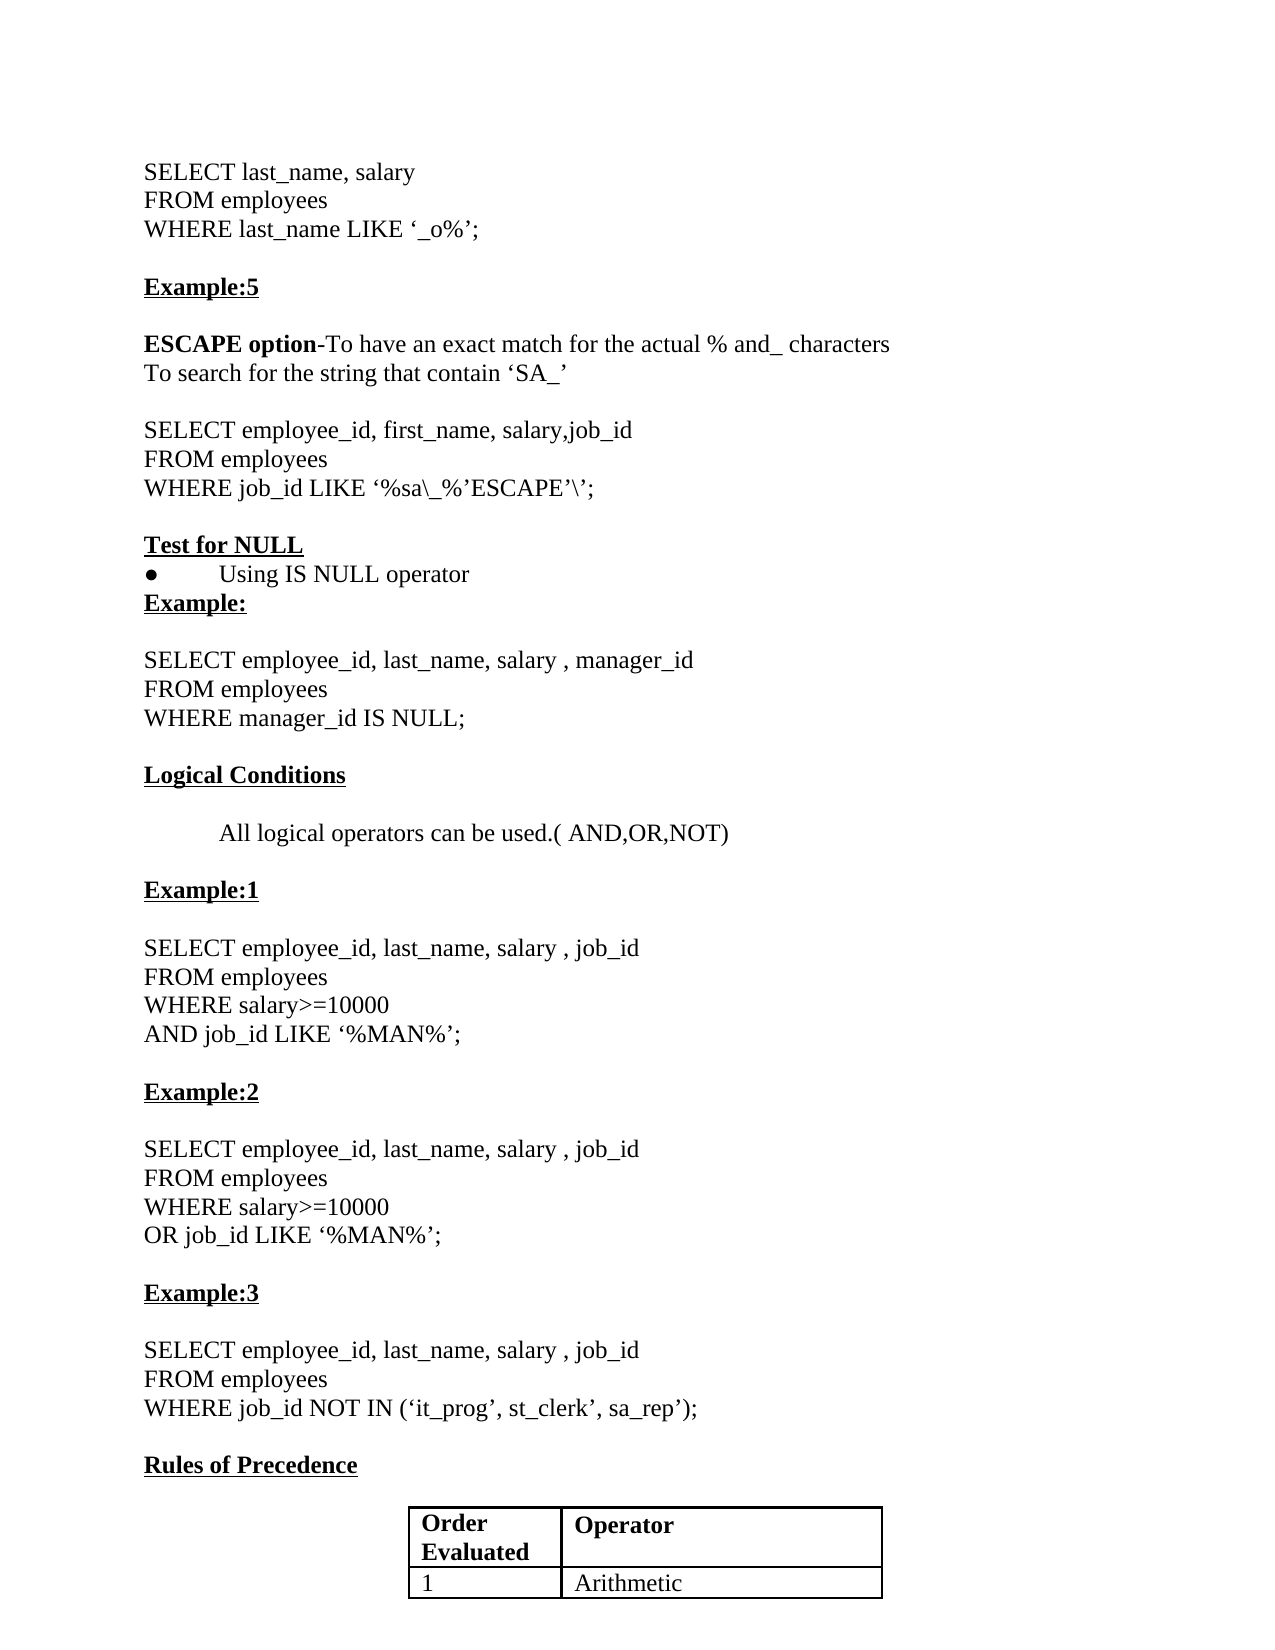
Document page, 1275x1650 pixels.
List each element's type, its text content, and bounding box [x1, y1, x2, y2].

text WHERE salary>=10000 [144, 1192, 1275, 1221]
text AND job_id LIKE ‘%MAN%’; [144, 1019, 1275, 1048]
text Example:2 [144, 1077, 1275, 1106]
text Example:1 [144, 876, 1275, 904]
text Rules of Precedence [144, 1451, 1275, 1479]
text Test for NULL [144, 530, 1275, 559]
text ESCAPE option-To have an exact match for the actual % and_ characters To search for the string that contain ‘SA_’ [144, 329, 901, 387]
text SELECT employee_id, first_name, salary,job_id FROM employees [144, 415, 663, 473]
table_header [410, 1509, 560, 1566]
text SELECT employee_id, last_name, salary , job_id FROM employees [144, 1134, 663, 1192]
text OR job_id LIKE ‘%MAN%’; [144, 1221, 1275, 1249]
text SELECT employee_id, last_name, salary , job_id FROM employees [144, 933, 663, 991]
text WHERE job_id LIKE ‘%sa\_%’ESCAPE’\’; [144, 473, 1275, 502]
text Example:3 [144, 1278, 1275, 1307]
text SELECT employee_id, last_name, salary , manager_id FROM employees [144, 646, 714, 703]
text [144, 1336, 663, 1393]
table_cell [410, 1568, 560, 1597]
text Example: [144, 588, 1275, 617]
list Using IS NULL operator [144, 559, 1275, 588]
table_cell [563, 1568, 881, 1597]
text All logical operators can be used.( AND,OR,NOT) [219, 818, 1275, 847]
text SELECT last_name, salary FROM employees [144, 157, 476, 214]
text Logical Conditions [144, 761, 1275, 789]
text WHERE manager_id IS NULL; [144, 703, 1275, 732]
text WHERE job_id NOT IN (‘it_prog’, st_clerk’, sa_rep’); [144, 1393, 1275, 1422]
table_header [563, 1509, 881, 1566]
text WHERE salary>=10000 [144, 991, 1275, 1019]
text WHERE last_name LIKE ‘_o%’; [144, 214, 1275, 243]
text Example:5 [144, 272, 1275, 301]
